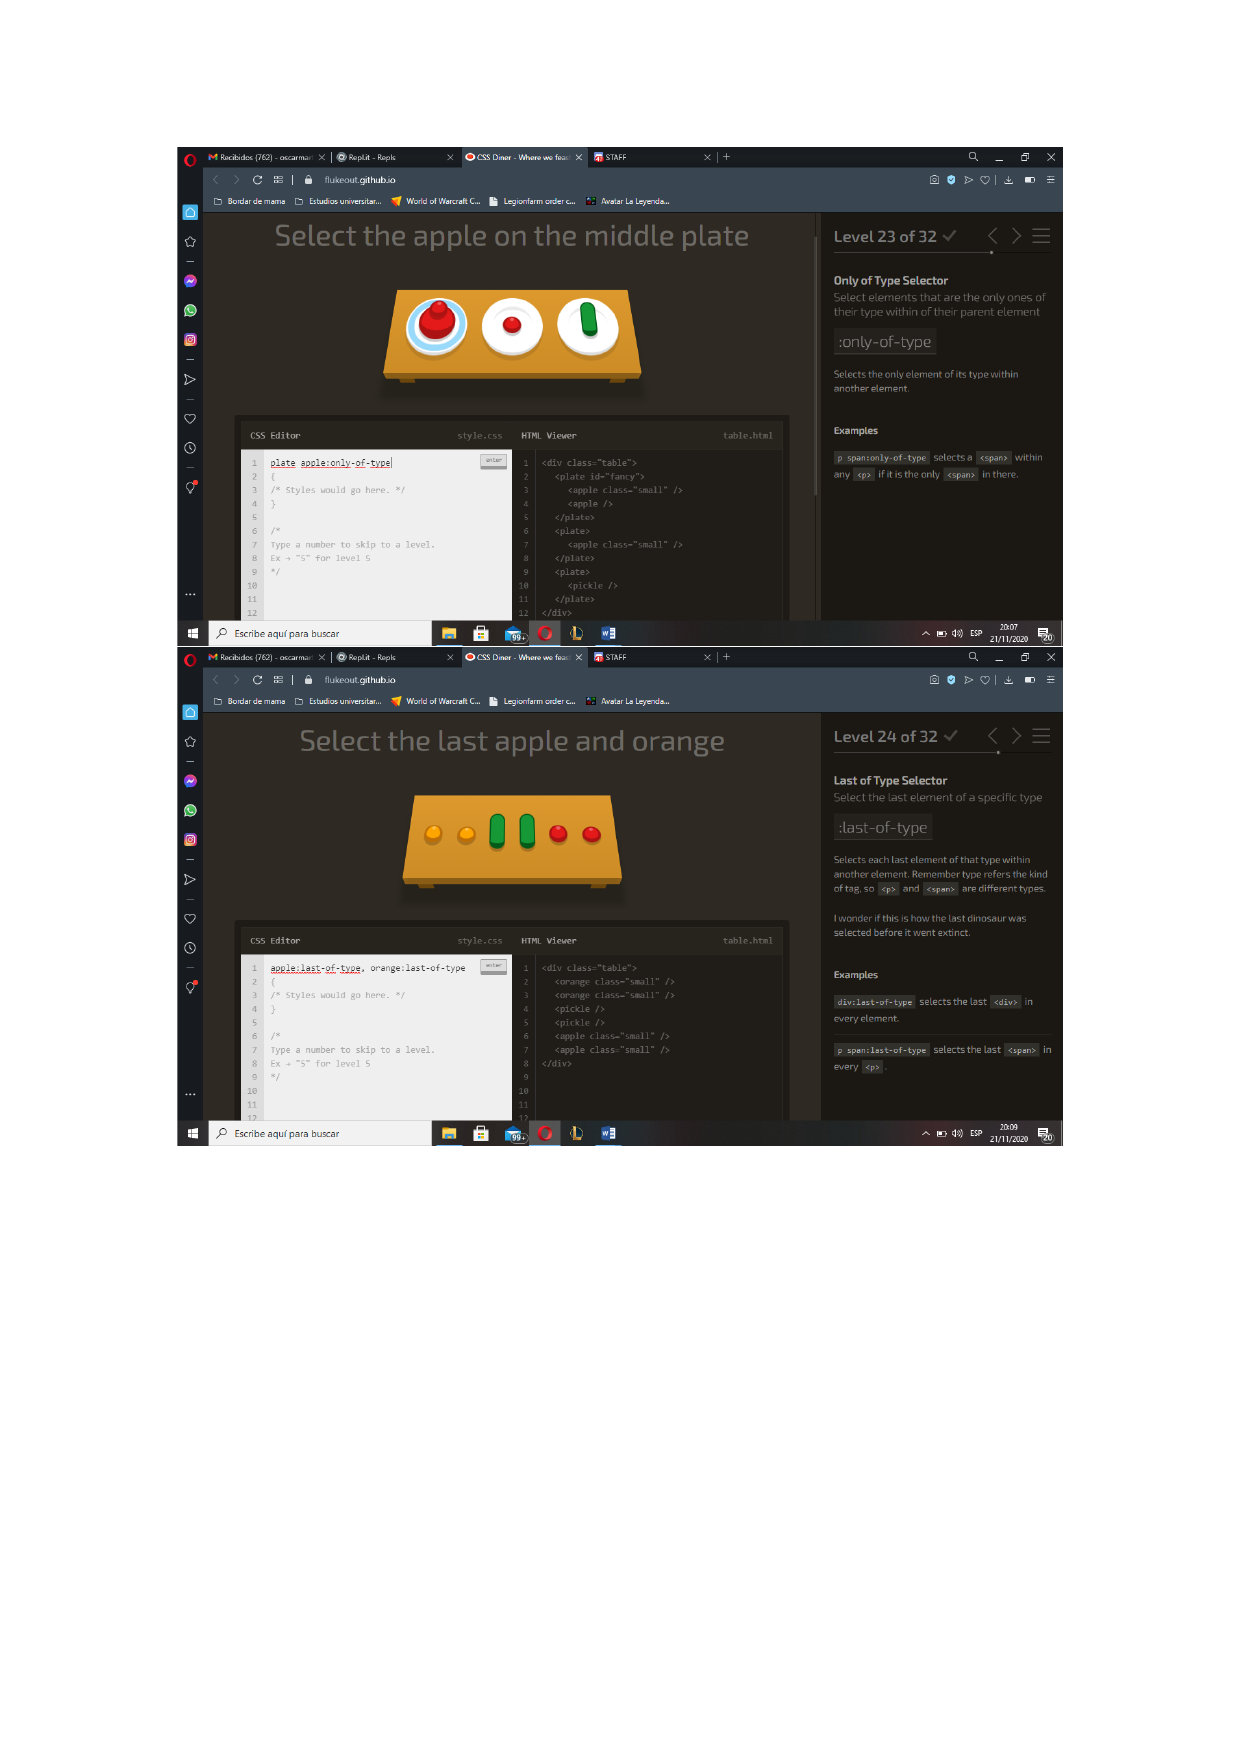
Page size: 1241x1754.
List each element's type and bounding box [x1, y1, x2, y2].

picture [177, 147, 1063, 646]
picture [177, 647, 1063, 1146]
